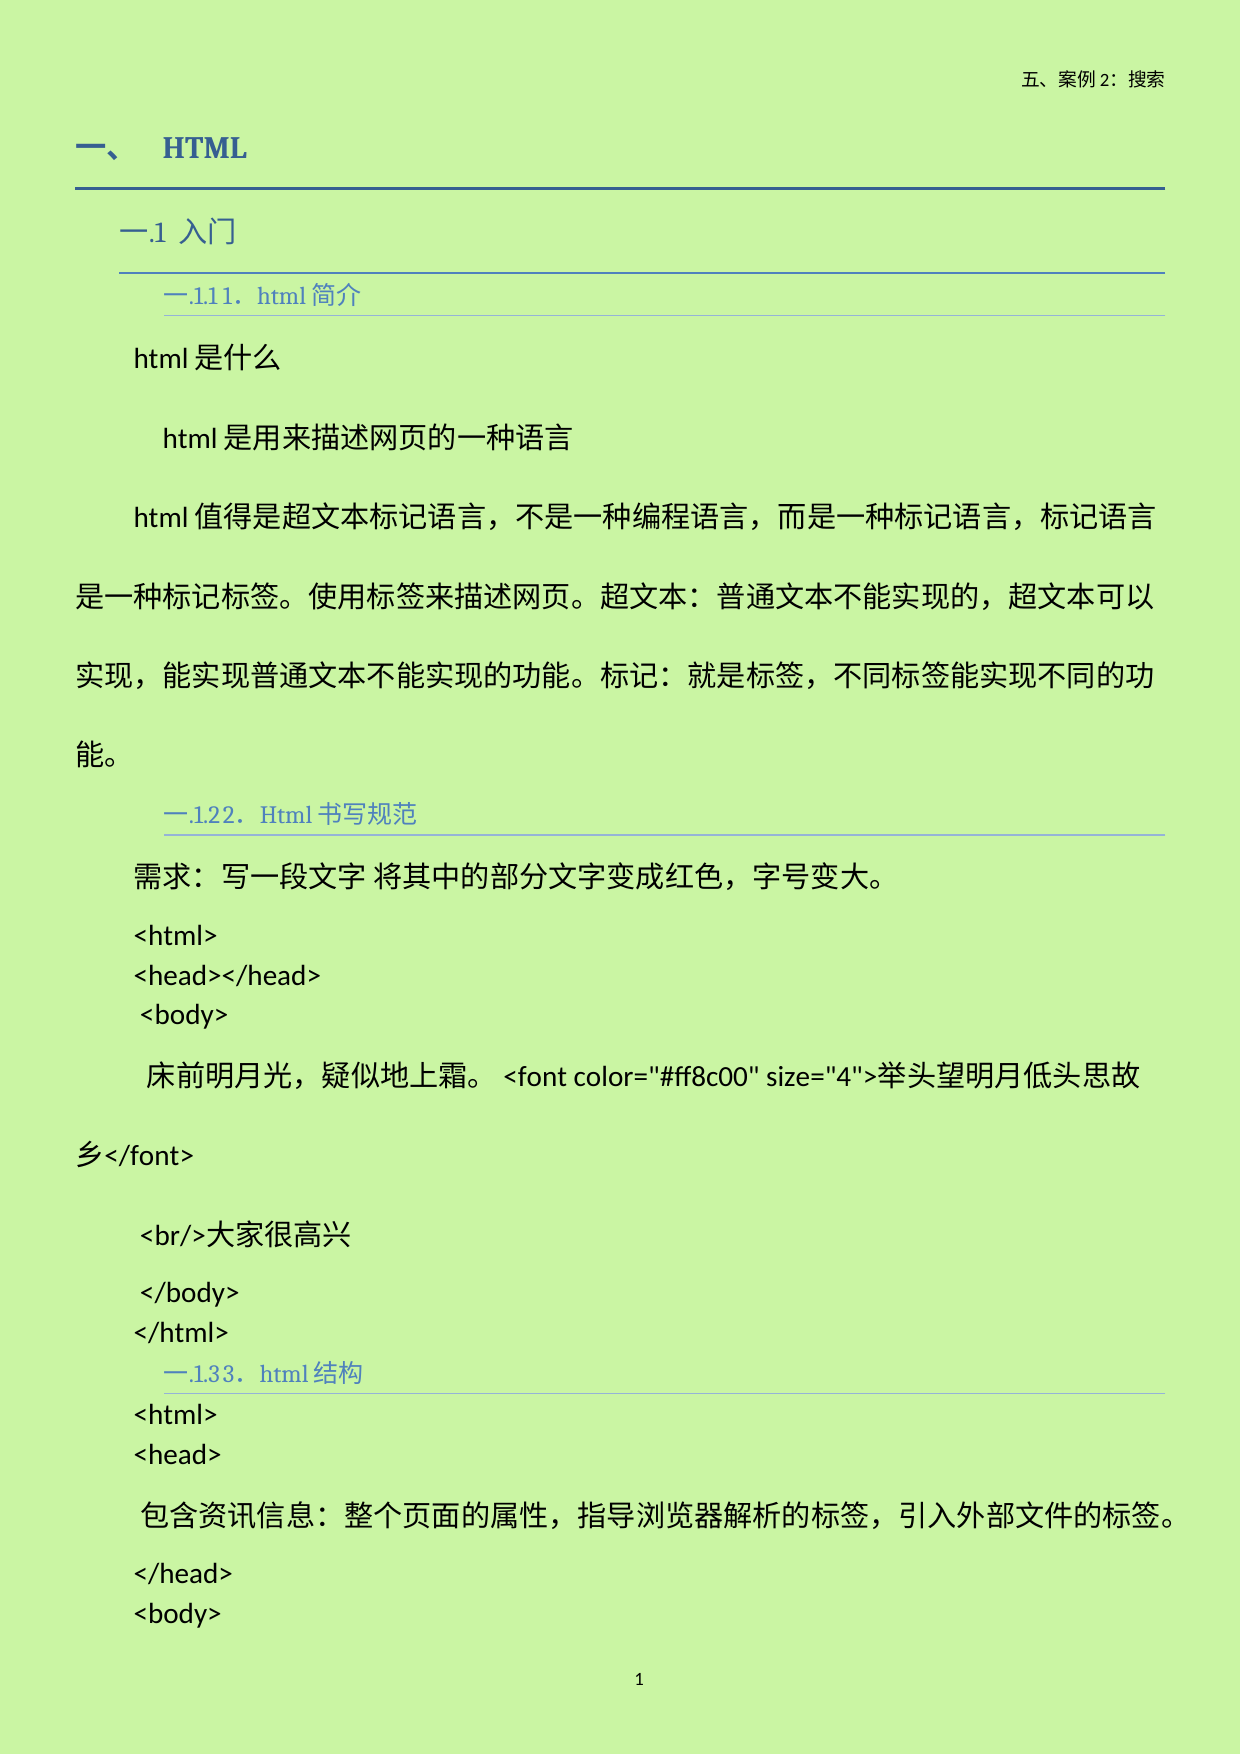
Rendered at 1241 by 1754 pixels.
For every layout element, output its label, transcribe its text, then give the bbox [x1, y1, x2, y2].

text <head></head> [75, 954, 1165, 994]
text 需求：写一段文字 将其中的部分文字变成红色，字号变大。 [75, 836, 1165, 915]
subtitle HTML [75, 106, 1165, 187]
text </head> [75, 1553, 1165, 1593]
subtitle 2．Html书写规范 [164, 793, 1165, 834]
text <body> [75, 994, 1165, 1034]
text </html> [75, 1312, 1165, 1351]
text 床前明月光，疑似地上霜。 <font color="#ff8c00" size="4">举头望明月低头思故乡</font> [75, 1034, 1165, 1193]
text <body> [75, 1593, 1165, 1632]
text html是什么 [75, 316, 1165, 396]
text html是用来描述网页的一种语言 [75, 396, 1165, 475]
subtitle 1．html简介 [164, 274, 1165, 315]
text <br/>大家很高兴 [75, 1193, 1165, 1272]
subtitle 入门 [119, 190, 1165, 272]
text <head> [75, 1434, 1165, 1474]
text 包含资讯信息：整个页面的属性，指导浏览器解析的标签，引入外部文件的标签。 [75, 1474, 1165, 1553]
subtitle 3．html结构 [164, 1351, 1165, 1393]
text html值得是超文本标记语言，不是一种编程语言，而是一种标记语言，标记语言是一种标记标签。使用标签来描述网页。超文本：普通文本不能实现的，超文本可以实现，能实现普通文本不能实现的功能。标记：就是标签，不同标签能实现不同的功能。 [75, 475, 1165, 793]
text </body> [75, 1272, 1165, 1312]
text <html> [75, 915, 1165, 954]
text <html> [75, 1394, 1165, 1434]
